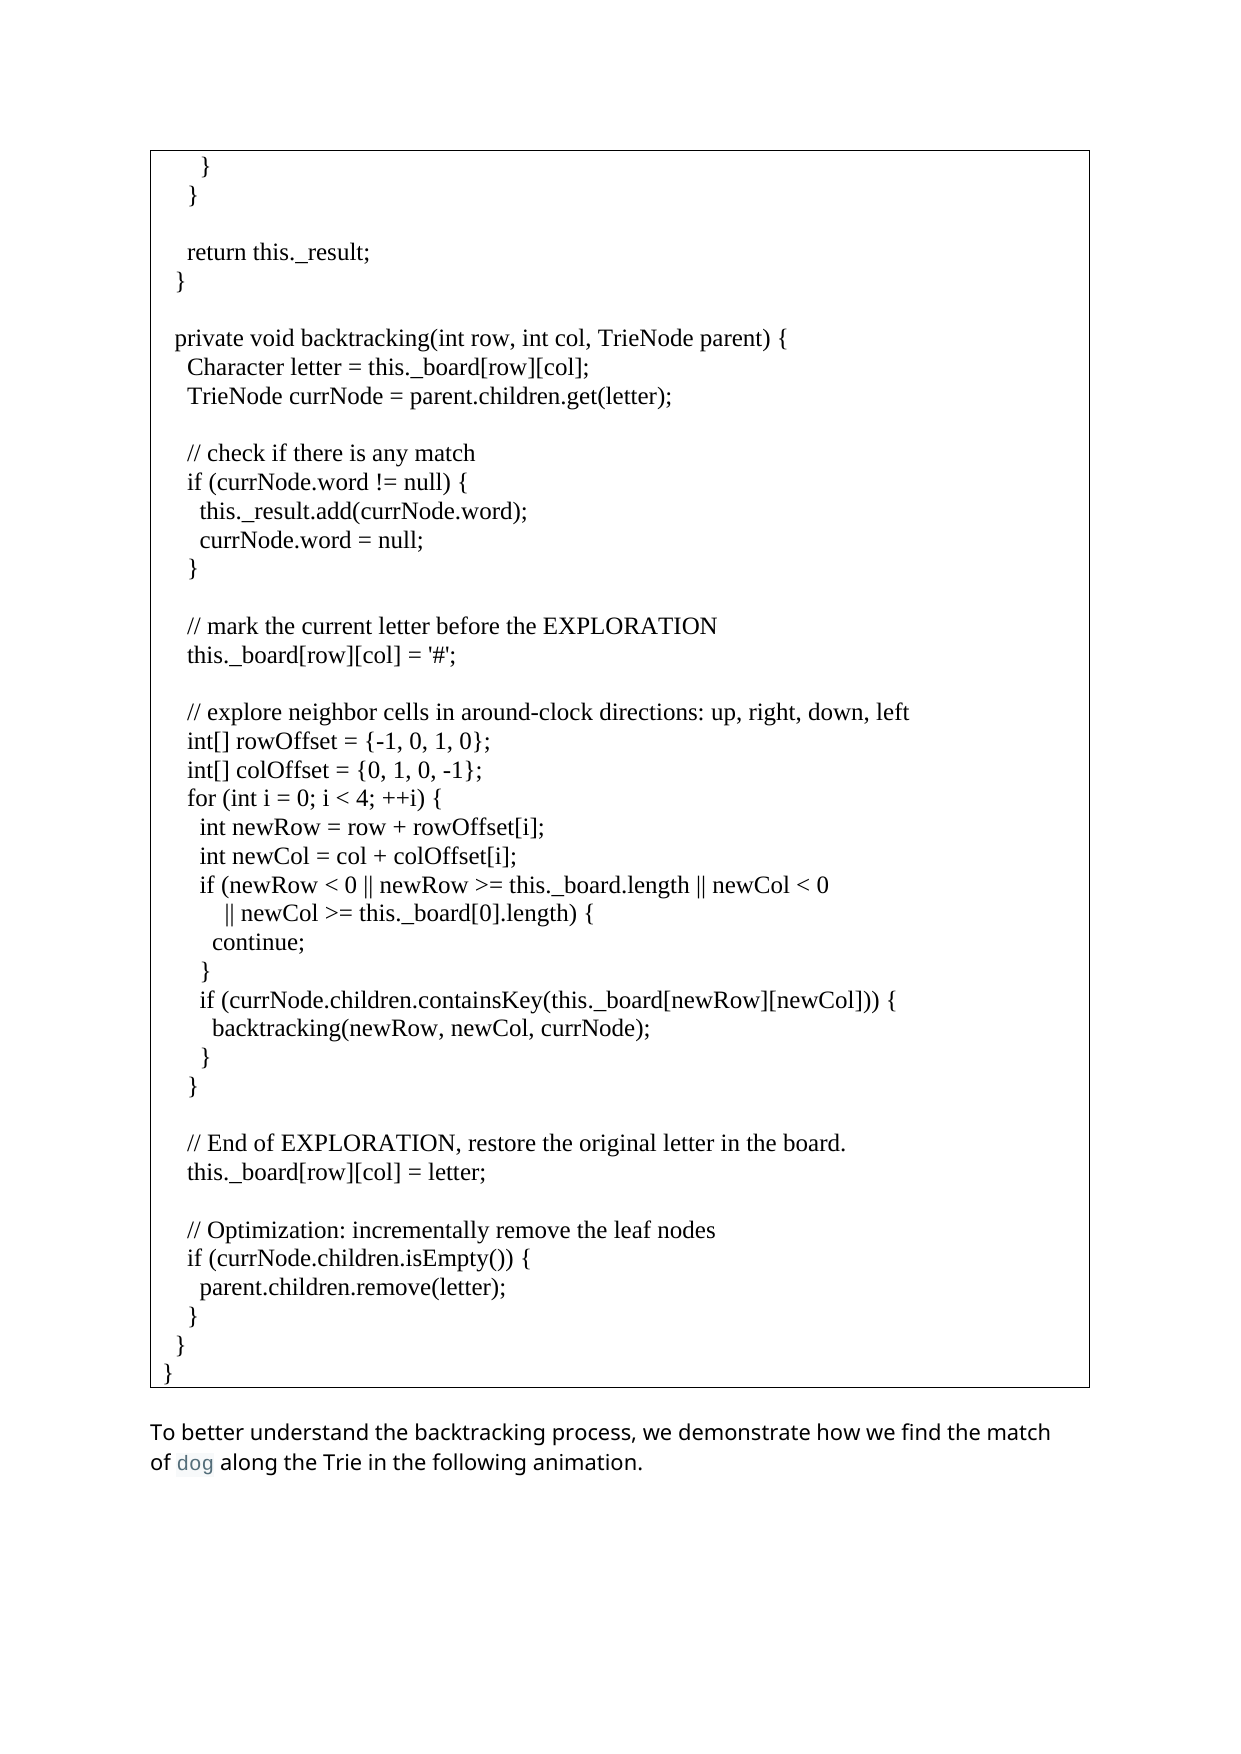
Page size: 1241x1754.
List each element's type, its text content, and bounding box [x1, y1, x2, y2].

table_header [151, 151, 1089, 1387]
text To better understand the backtracking process, we demonstrate how we find the match of dog along the Trie in the following animation. [643, 1417, 1090, 1477]
